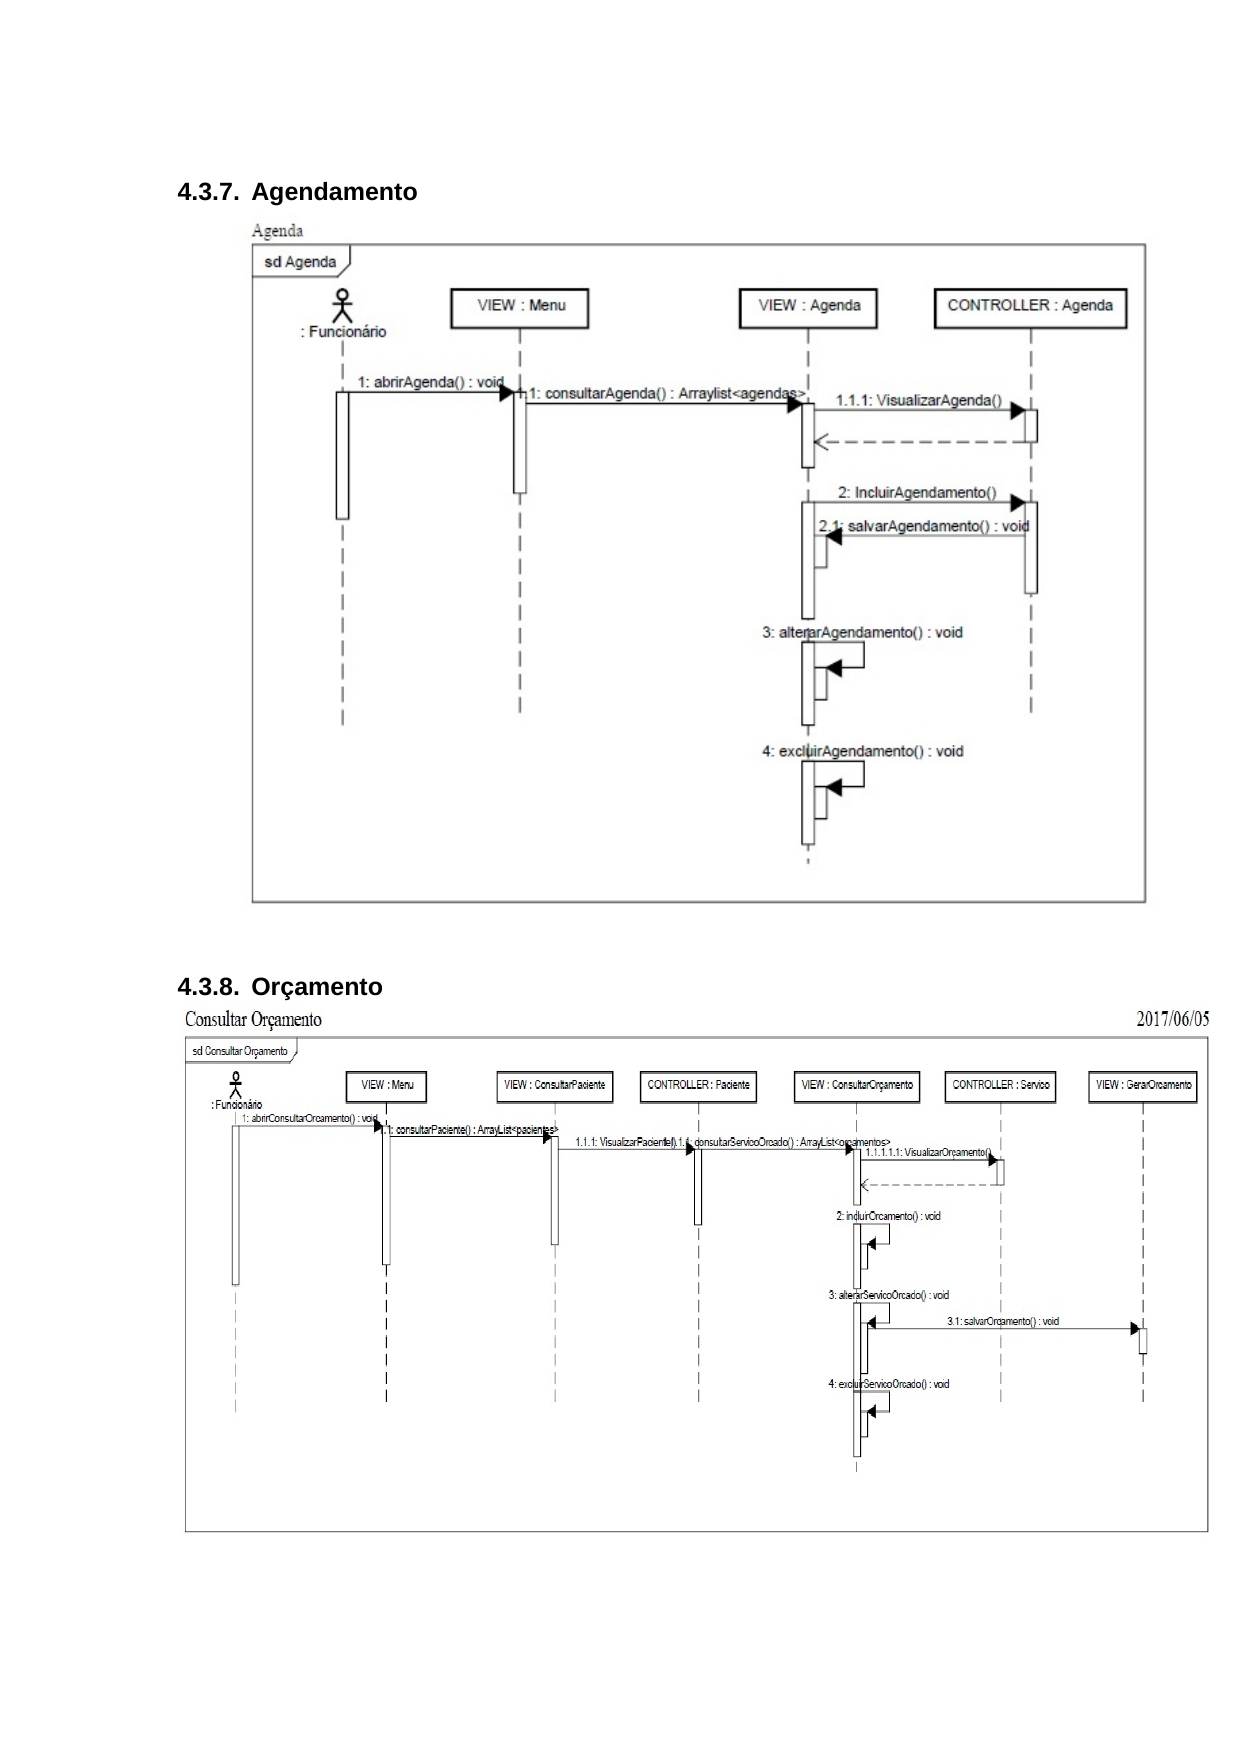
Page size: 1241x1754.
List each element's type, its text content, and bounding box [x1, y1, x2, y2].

picture [177, 1004, 1224, 1550]
picture [229, 210, 1202, 951]
subtitle Orçamento [177, 972, 1122, 1000]
